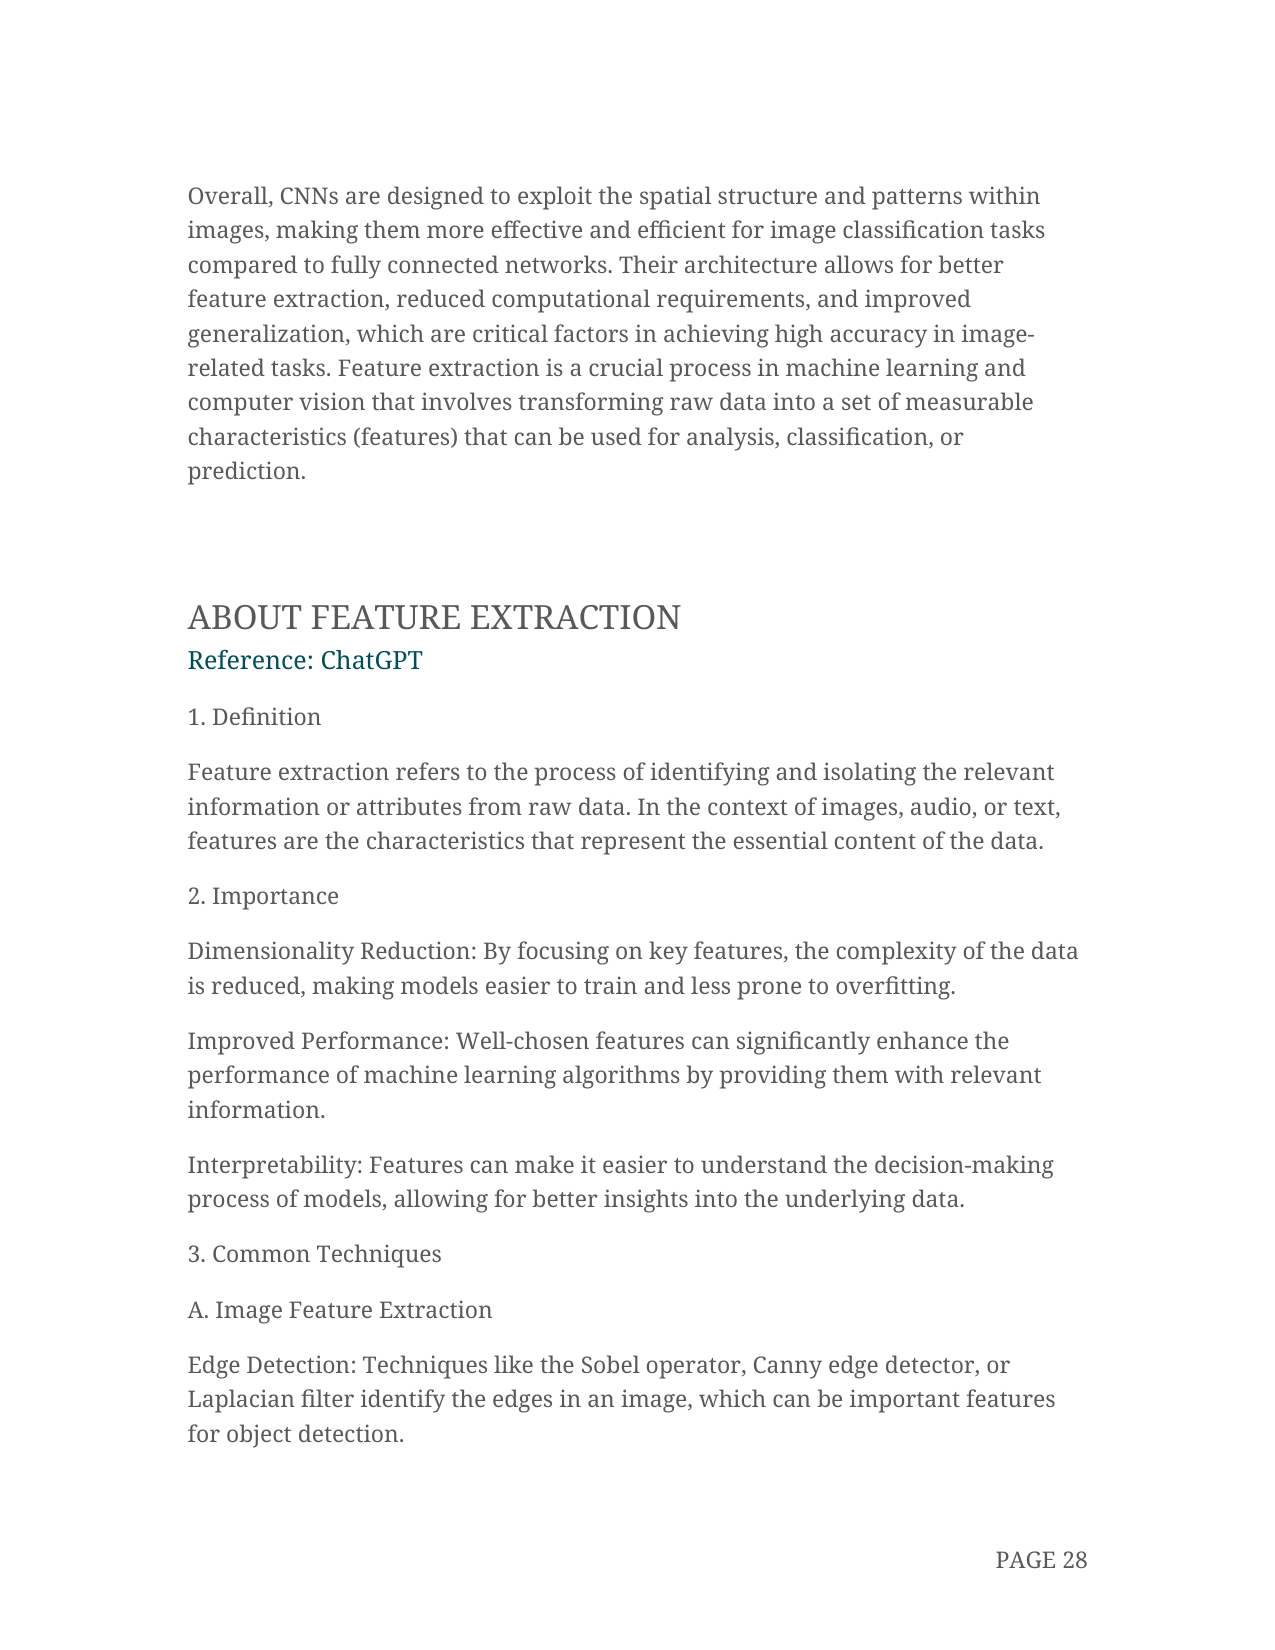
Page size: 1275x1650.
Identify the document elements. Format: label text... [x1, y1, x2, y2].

text Edge Detection: Techniques like the Sobel operator, Canny edge detector, or Laplacian filter identify the edges in an image, which can be important features for object detection. [187, 1349, 1087, 1449]
text Dimensionality Reduction: By focusing on key features, the complexity of the data is reduced, making models easier to train and less prone to overfitting. [187, 935, 1087, 1001]
text Improved Performance: Well-chosen features can significantly enhance the performance of machine learning algorithms by providing them with relevant information. [187, 1025, 1087, 1125]
text 1. Definition [187, 701, 1087, 732]
text A. Image Feature Extraction [187, 1293, 1087, 1325]
text Overall, CNNs are designed to exploit the spatial structure and patterns within images, making them more effective and efficient for image classification tasks compared to fully connected networks. Their architecture allows for better feature extraction, reduced computational requirements, and improved generalization, which are critical factors in achieving high accuracy in image-related tasks. Feature extraction is a crucial process in machine learning and computer vision that involves transforming raw data into a set of measurable characteristics (features) that can be used for analysis, classification, or prediction. About Feature extraction Reference: ChatGPT [187, 180, 1087, 677]
text Interpretability: Features can make it easier to understand the decision-making process of models, allowing for better insights into the underlying data. [187, 1149, 1087, 1214]
text Feature extraction refers to the process of identifying and isolating the relevant information or attributes from raw data. In the context of images, audio, or text, features are the characteristics that represent the essential content of the data. [187, 756, 1087, 856]
text 3. Common Techniques [187, 1238, 1087, 1269]
text 2. Importance [187, 880, 1087, 911]
